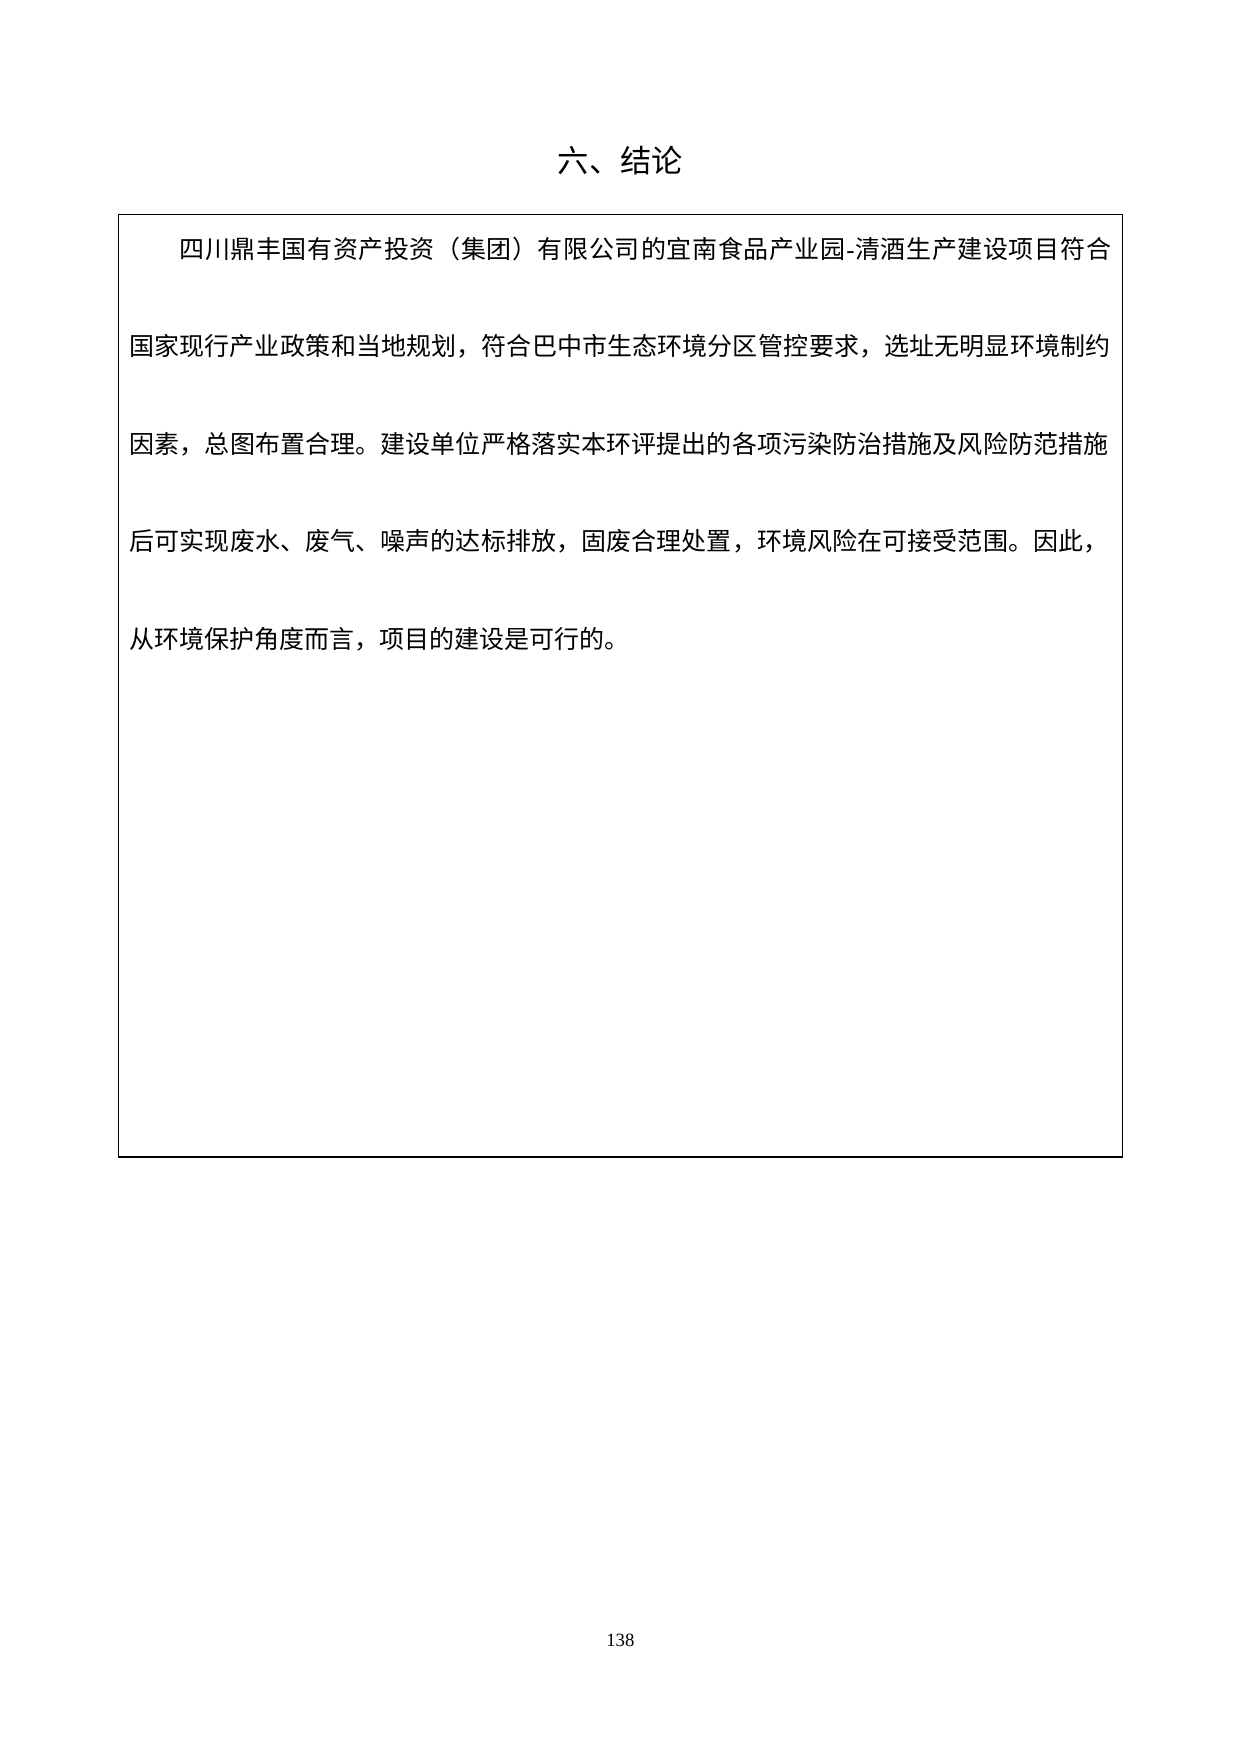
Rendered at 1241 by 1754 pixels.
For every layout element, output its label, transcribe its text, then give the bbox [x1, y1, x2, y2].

text 六、结论 [118, 126, 1122, 191]
table_header 四川鼎丰国有资产投资（集团）有限公司的宜南食品产业园-清酒生产建设项目符合国家现行产业政策和当地规划，符合巴中市生态环境分区管控要求，选址无明显环境制约因素，总图布置合理。建设单位严格落实本环评提出的各项污染防治措施及风险防范措施后可实现废水、废气、噪声的达标排放，固废合理处置，环境风险在可接受范围。因此，从环境保护角度而言，项目的建设是可行的。 [119, 215, 1122, 1156]
